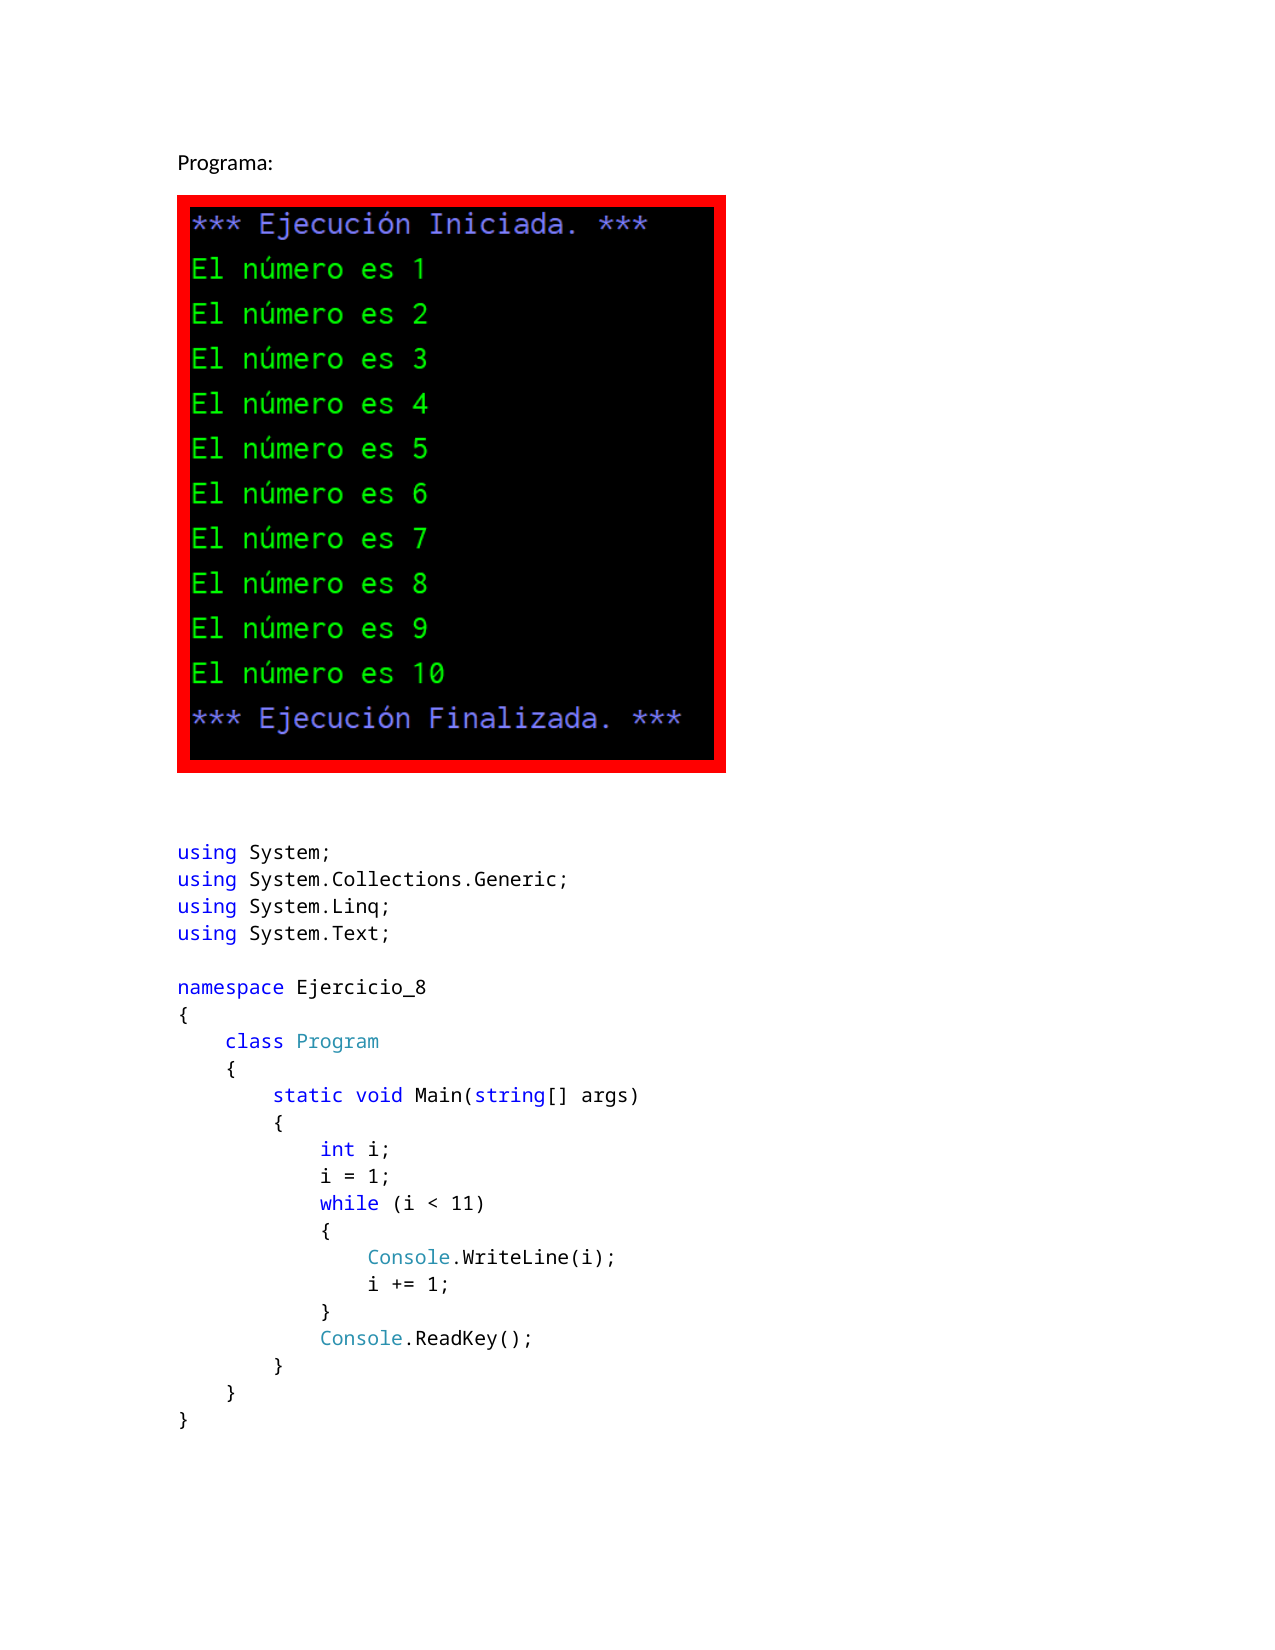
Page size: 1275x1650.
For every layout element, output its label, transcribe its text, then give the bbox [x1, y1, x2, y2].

text using System.Text; [177, 919, 1098, 947]
text { [177, 1216, 1098, 1243]
text namespace Ejercicio_8 [177, 973, 1098, 1001]
picture [190, 207, 714, 760]
text class Program [177, 1027, 1098, 1054]
text using System.Collections.Generic; [177, 866, 1098, 893]
text int i; [177, 1135, 1098, 1162]
text } [177, 1378, 1098, 1405]
text Programa: [177, 148, 1098, 176]
text { [177, 1108, 1098, 1135]
text Console.ReadKey(); [177, 1324, 1098, 1351]
text { [177, 1001, 1098, 1027]
text } [177, 1297, 1098, 1324]
text } [177, 1351, 1098, 1378]
text while (i < 11) [177, 1189, 1098, 1216]
text static void Main(string[] args) [177, 1081, 1098, 1108]
text i = 1; [177, 1162, 1098, 1189]
text { [177, 1054, 1098, 1081]
text i += 1; [177, 1270, 1098, 1297]
text using System; [177, 839, 1098, 866]
text Console.WriteLine(i); [177, 1243, 1098, 1270]
text using System.Linq; [177, 893, 1098, 919]
text } [177, 1405, 1098, 1432]
